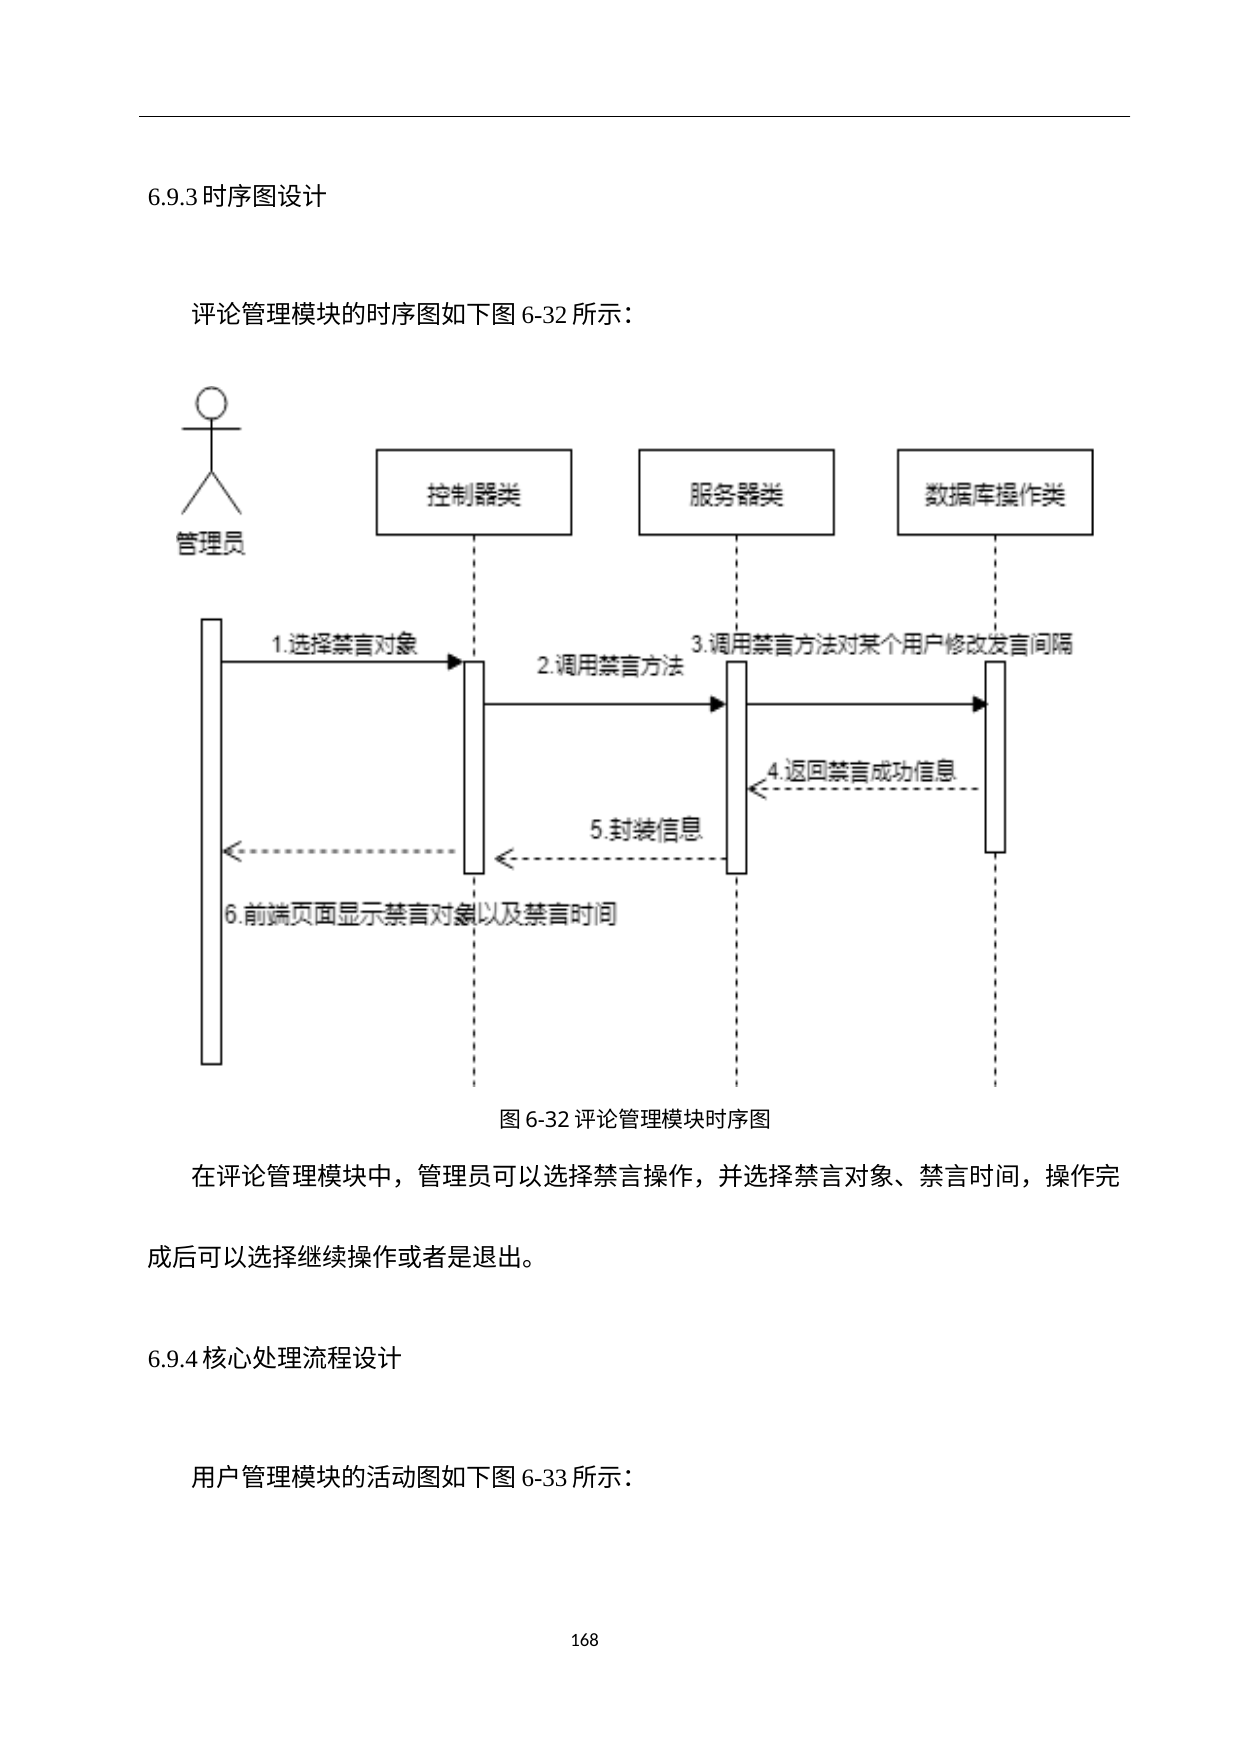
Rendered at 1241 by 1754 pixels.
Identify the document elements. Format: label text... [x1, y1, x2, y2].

picture [176, 386, 1094, 1087]
subtitle 6.9.3时序图设计 [148, 162, 1122, 227]
text 在评论管理模块中，管理员可以选择禁言操作，并选择禁言对象、禁言时间，操作完成后可以选择继续操作或者是退出。 [148, 1142, 1122, 1288]
text 用户管理模块的活动图如下图6-33所示： [148, 1443, 1122, 1508]
text 评论管理模块的时序图如下图6-32所示： [148, 280, 1122, 345]
subtitle 6.9.4核心处理流程设计 [148, 1324, 1122, 1389]
text 图6-32评论管理模块时序图 [148, 1102, 1122, 1134]
